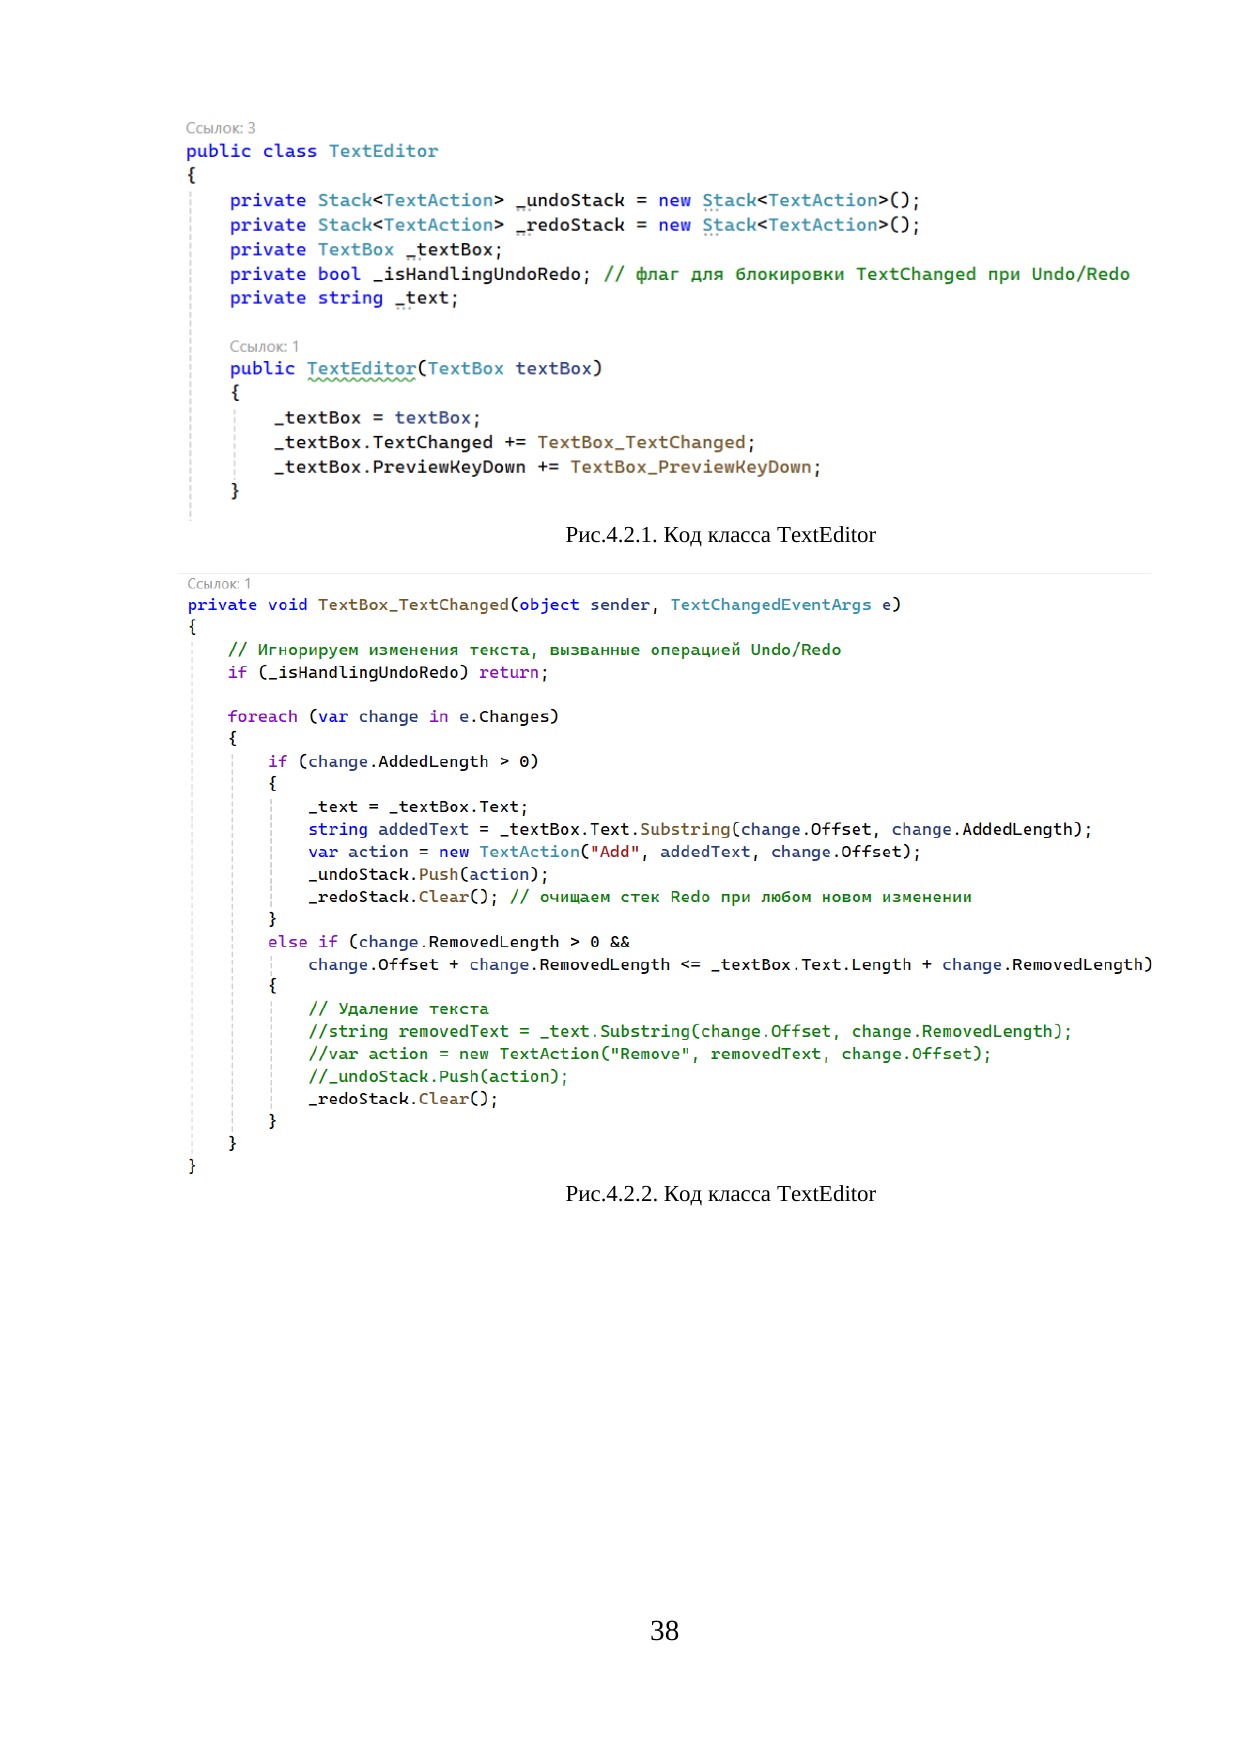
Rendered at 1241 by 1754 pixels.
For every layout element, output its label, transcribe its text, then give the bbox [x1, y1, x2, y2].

picture [177, 118, 1152, 521]
list Рис.4.2.1. Код класса TextEditor [290, 521, 1152, 547]
picture [177, 573, 1152, 1180]
list Рис.4.2.2. Код класса TextEditor [290, 1180, 1152, 1206]
